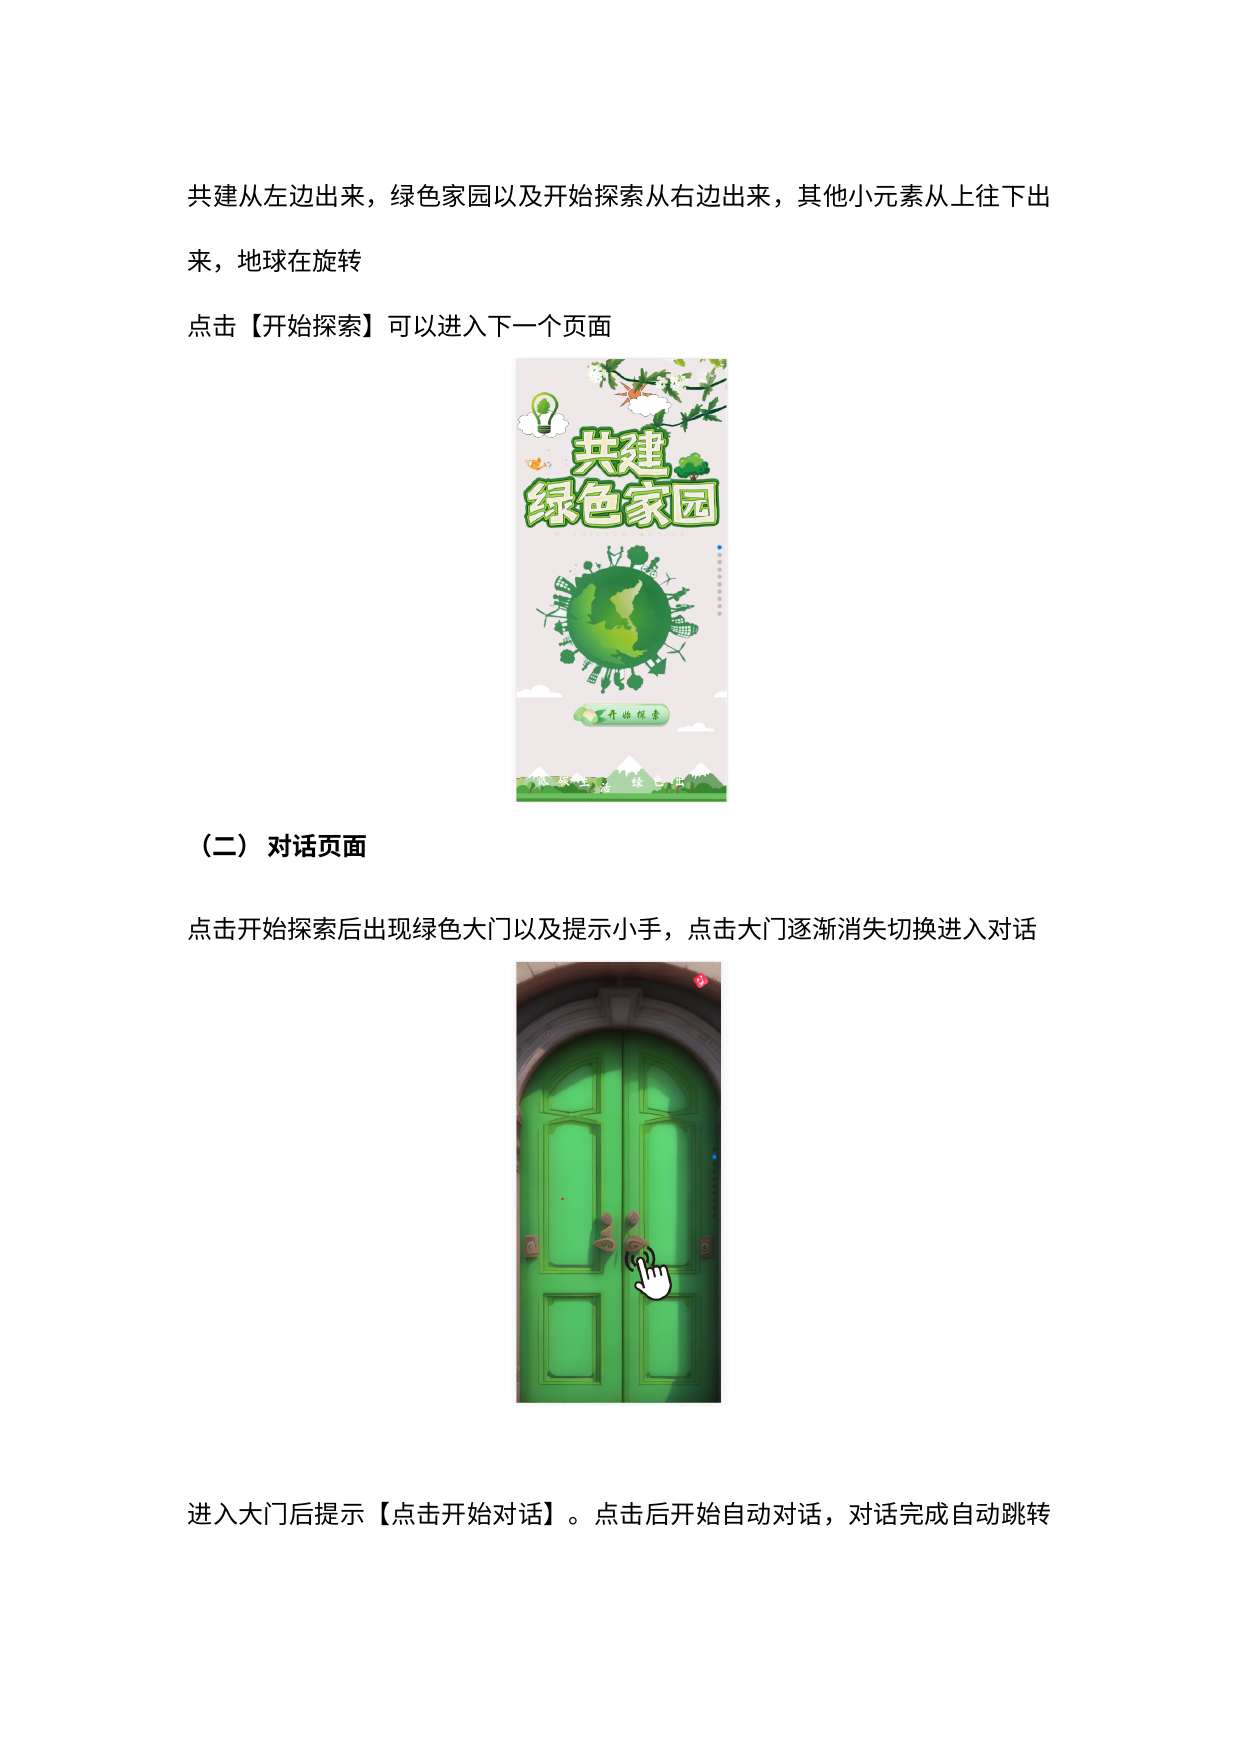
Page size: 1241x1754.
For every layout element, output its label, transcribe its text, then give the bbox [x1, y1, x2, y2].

list 对话页面 [187, 812, 1053, 877]
text 点击【开始探索】可以进入下一个页面 [187, 292, 1053, 357]
text 点击开始探索后出现绿色大门以及提示小手，点击大门逐渐消失切换进入对话 [187, 895, 1053, 960]
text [187, 1480, 1053, 1545]
picture [511, 357, 729, 803]
text 共建从左边出来，绿色家园以及开始探索从右边出来，其他小元素从上往下出来，地球在旋转 [187, 162, 1053, 292]
picture [511, 960, 729, 1406]
